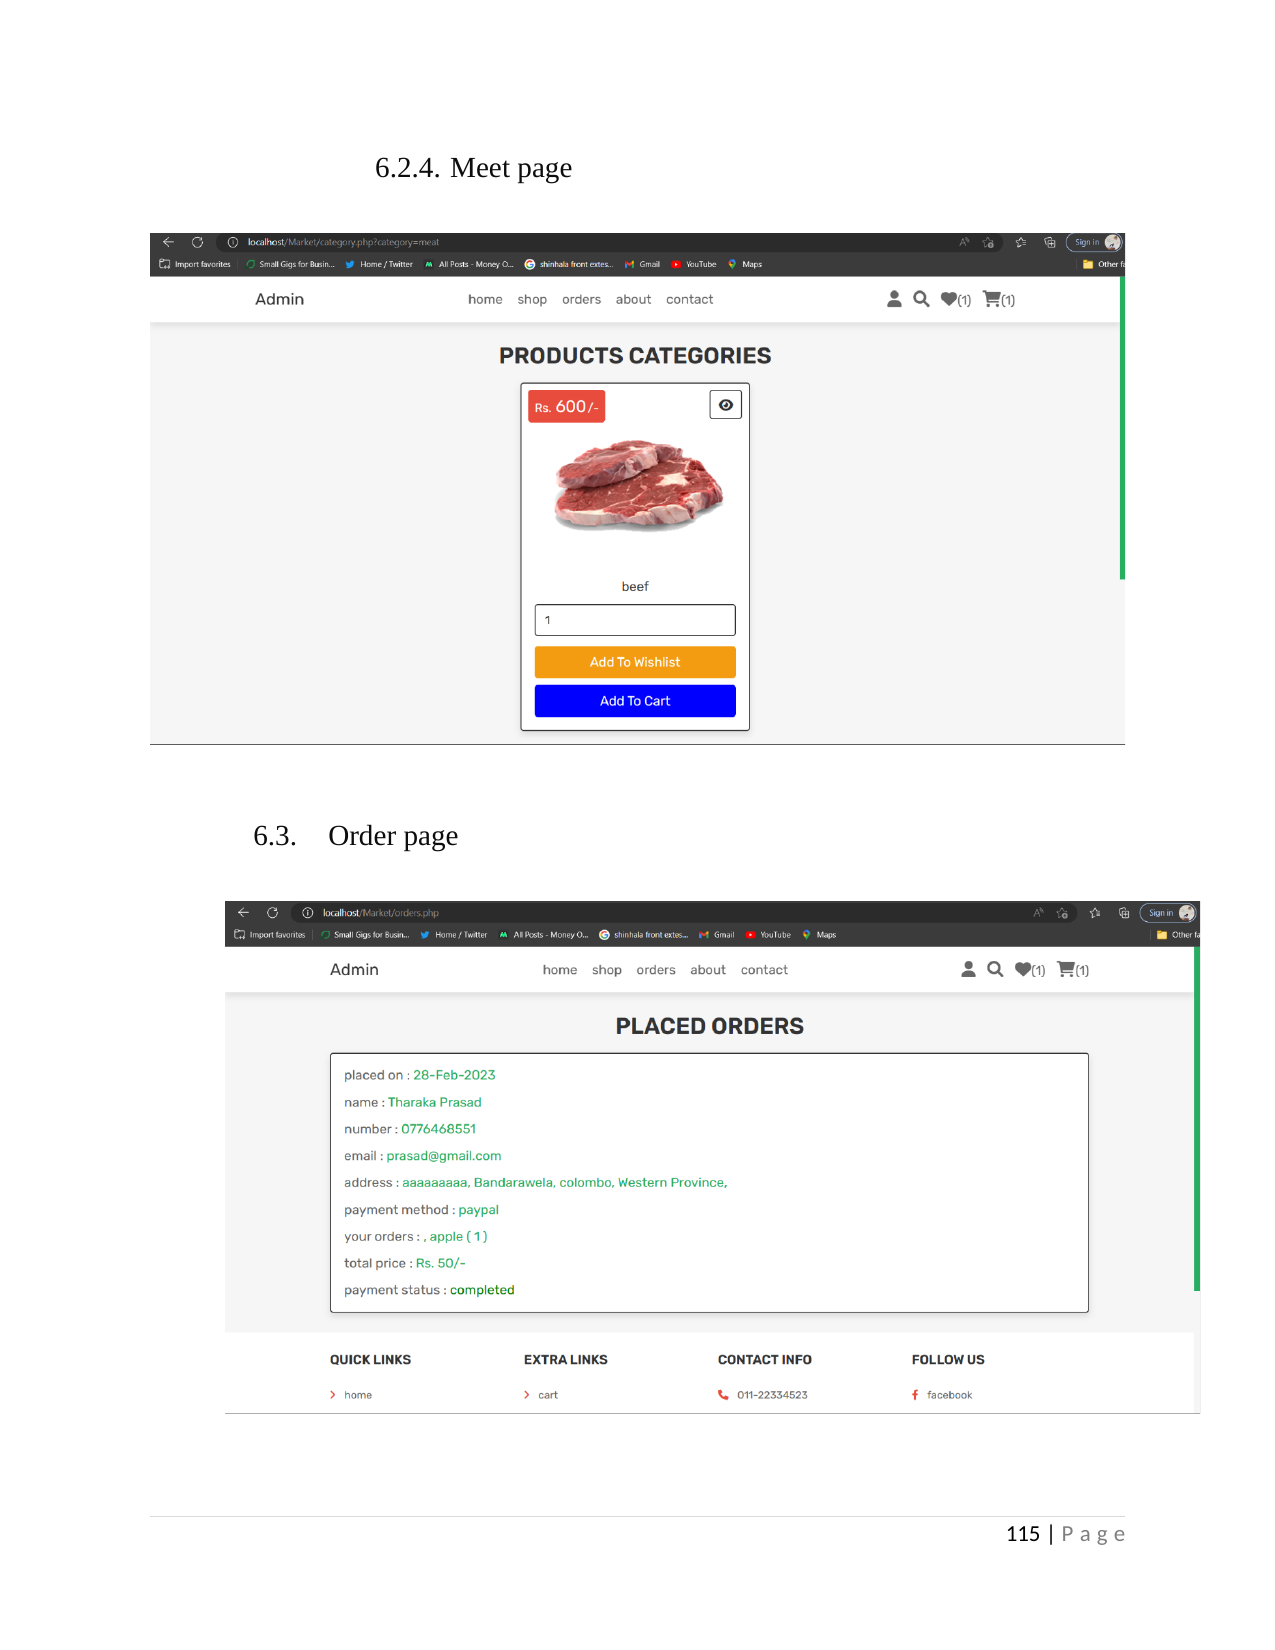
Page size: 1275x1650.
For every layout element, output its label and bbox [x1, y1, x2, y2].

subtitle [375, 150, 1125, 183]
picture [225, 901, 1200, 1414]
picture [150, 233, 1125, 745]
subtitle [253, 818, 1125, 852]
